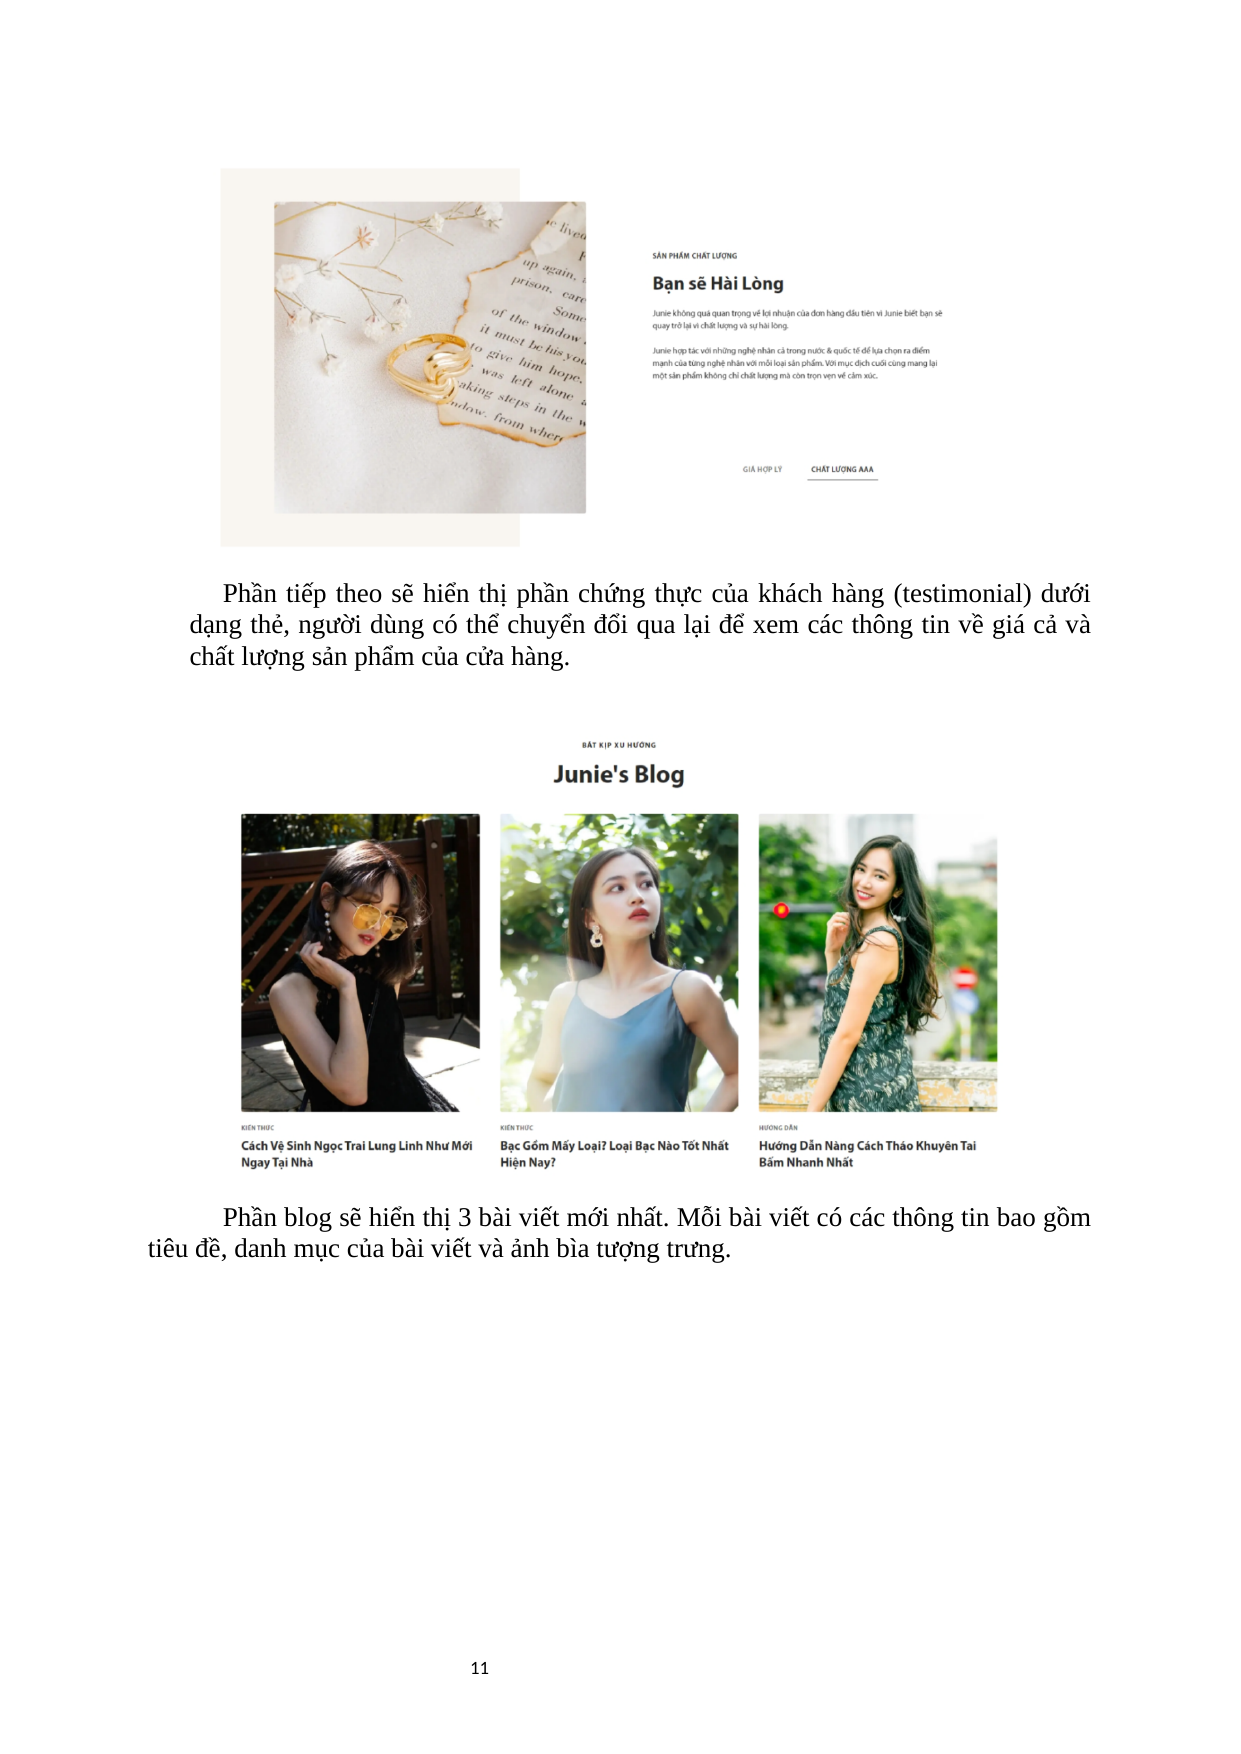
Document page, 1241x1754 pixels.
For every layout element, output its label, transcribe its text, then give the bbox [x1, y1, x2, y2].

list Phần tiếp theo sẽ hiển thị phần chứng thực của khách hàng (testimonial) dưới dạng thẻ, người dùng có thể chuyển đổi qua lại để xem các thông tin về giá cả và chất lượng sản phẩm của cửa hàng. [189, 577, 1093, 671]
picture [147, 727, 1091, 1189]
list Phần blog sẽ hiển thị 3 bài viết mới nhất. Mỗi bài viết có các thông tin bao gồm tiêu đề, danh mục của bài viết và ảnh bìa tượng trưng. [148, 1201, 1093, 1263]
picture [147, 147, 1091, 565]
